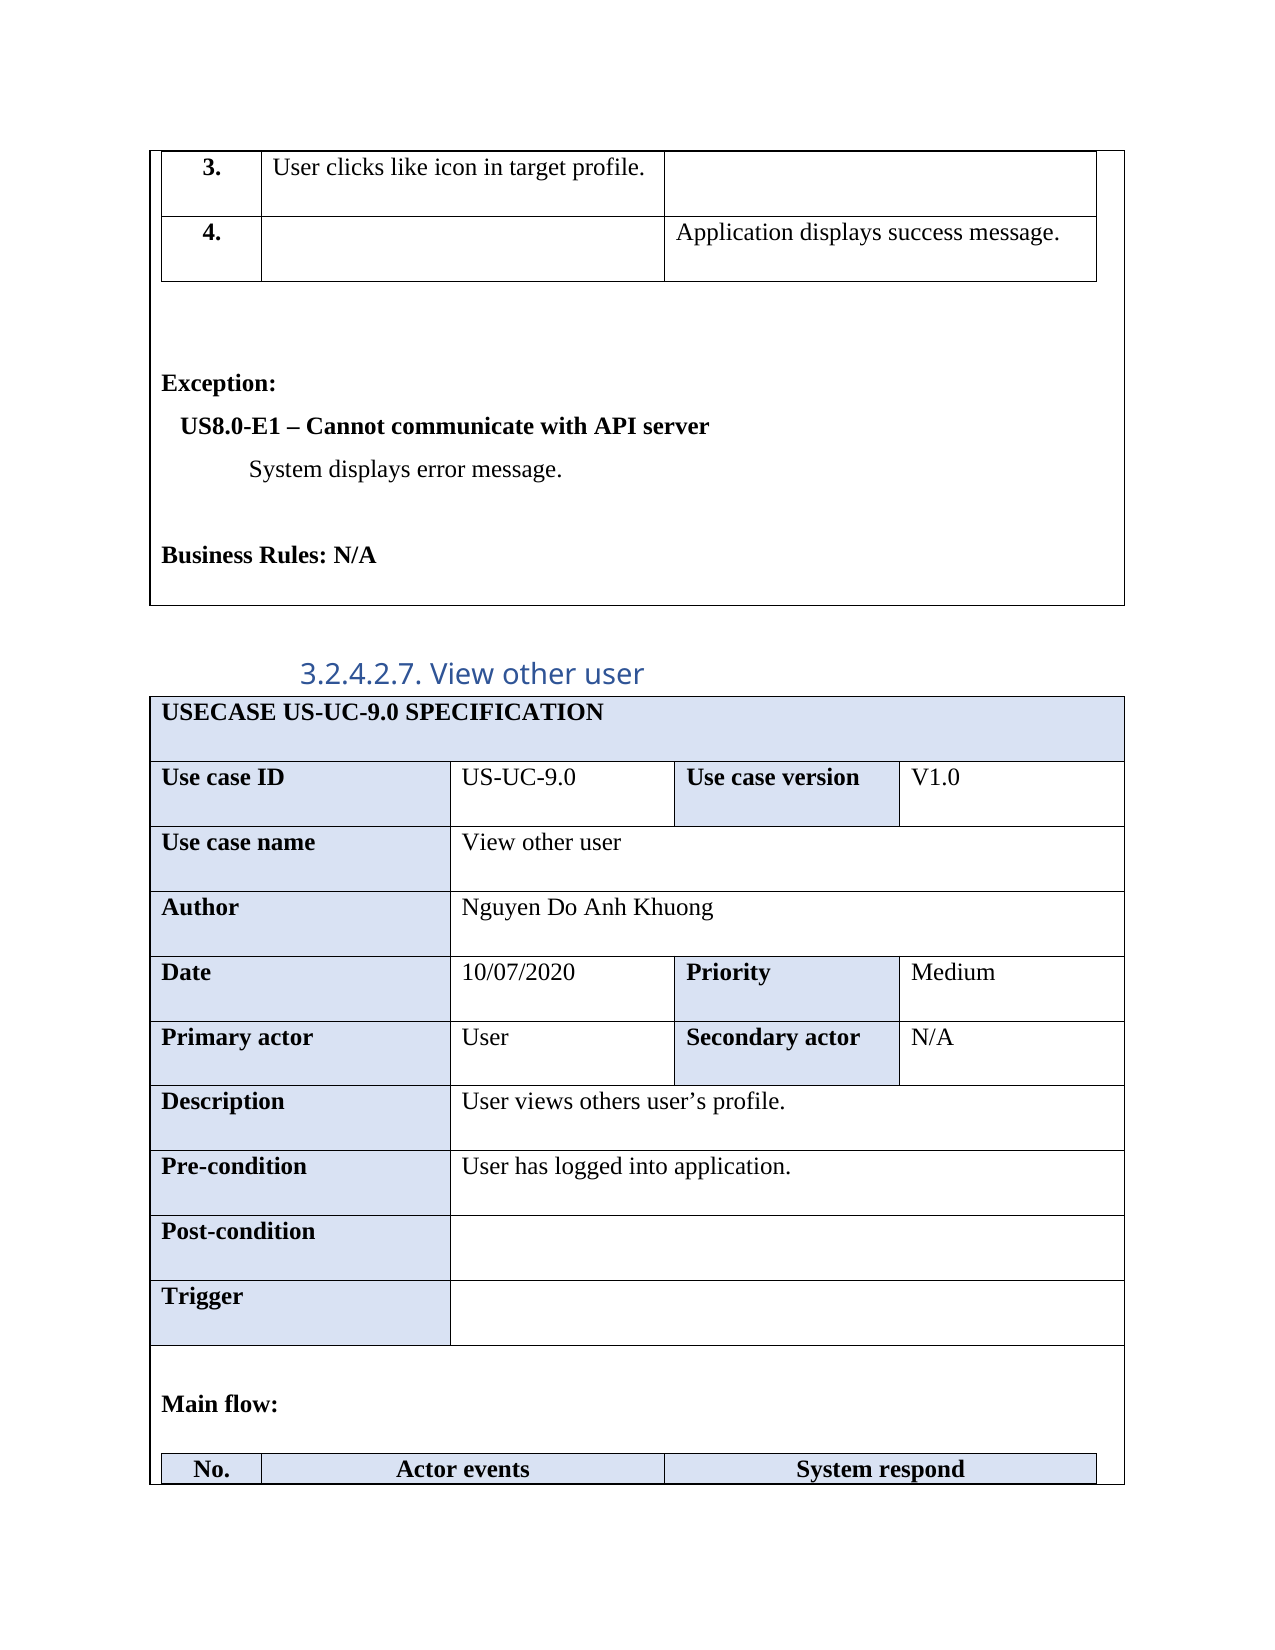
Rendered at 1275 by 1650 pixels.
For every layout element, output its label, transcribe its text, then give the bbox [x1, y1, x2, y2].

table_cell Author [151, 892, 450, 956]
table_cell Use case name [151, 827, 450, 891]
table_cell [451, 1216, 1124, 1280]
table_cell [151, 1346, 1124, 1484]
table_cell Priority [675, 957, 899, 1021]
table_cell Use case ID [151, 762, 450, 826]
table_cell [151, 151, 1124, 604]
table_cell 10/07/2020 [451, 957, 674, 1021]
table_header USECASE US-UC-9.0 SPECIFICATION [151, 697, 1124, 761]
subtitle 3.2.4.2.7. View other user [300, 653, 1125, 693]
table_cell Date [151, 957, 450, 1021]
table_cell Pre-condition [151, 1151, 450, 1215]
table_cell V1.0 [900, 762, 1124, 826]
table_cell Description [151, 1086, 450, 1150]
table_cell User has logged into application. [451, 1151, 1124, 1215]
table_cell Trigger [151, 1281, 450, 1345]
table_cell User [451, 1022, 674, 1085]
table_cell Medium [900, 957, 1124, 1021]
table_cell Nguyen Do Anh Khuong [451, 892, 1124, 956]
table_cell [451, 1281, 1124, 1345]
table_cell Primary actor [151, 1022, 450, 1085]
table_cell Post-condition [151, 1216, 450, 1280]
table_cell N/A [900, 1022, 1124, 1085]
table_cell Use case version [675, 762, 899, 826]
table_cell View other user [451, 827, 1124, 891]
table_cell User views others user’s profile. [451, 1086, 1124, 1150]
table_cell US-UC-9.0 [451, 762, 674, 826]
table_cell Secondary actor [675, 1022, 899, 1085]
